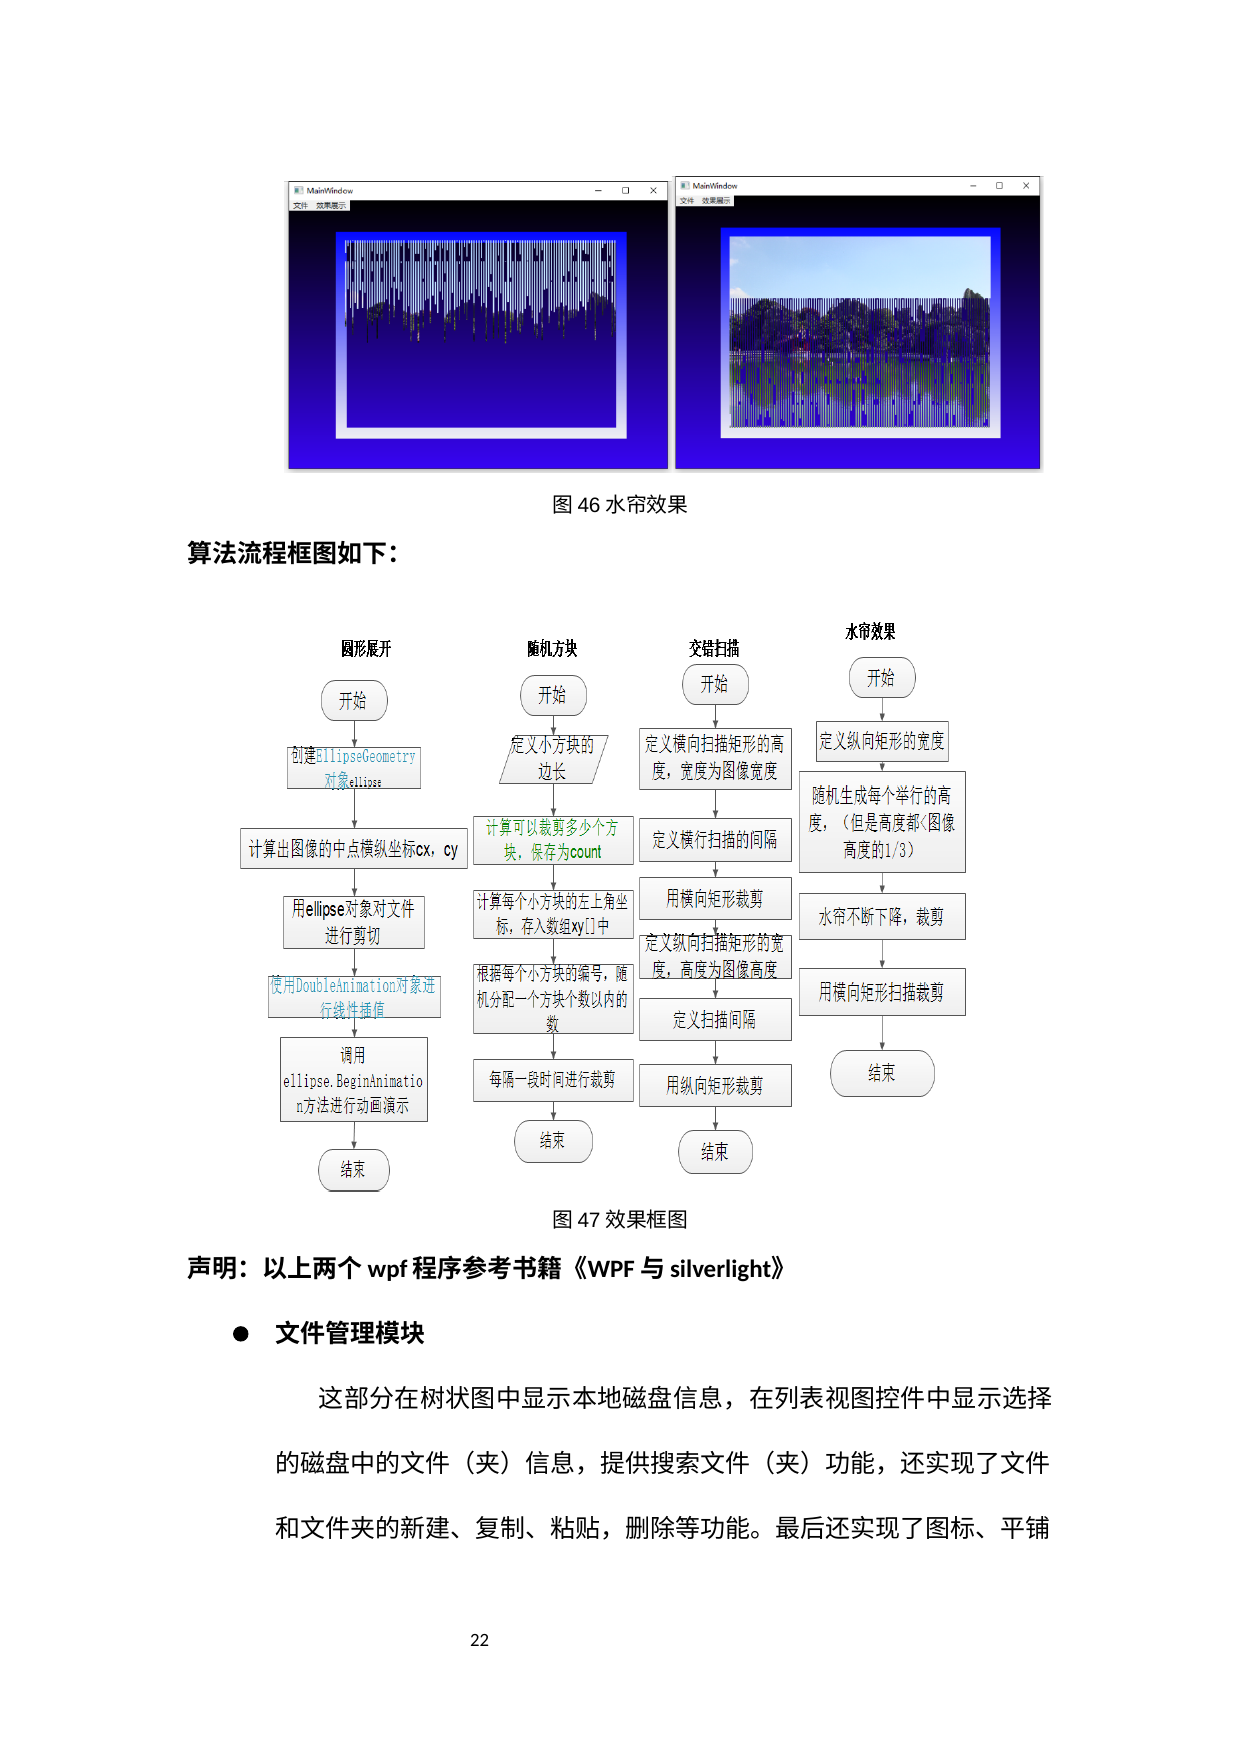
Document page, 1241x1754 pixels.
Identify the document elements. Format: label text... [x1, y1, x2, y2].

text 图 47 效果框图 [187, 1202, 1053, 1234]
text 算法流程框图如下： [187, 519, 1053, 584]
picture [284, 176, 1044, 473]
text 图 46 水帘效果 [187, 487, 1053, 519]
list 文件管理模块 [231, 1299, 1053, 1364]
text 声明：以上两个wpf程序参考书籍《WPF与silverlight》 [187, 1234, 1053, 1299]
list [275, 1364, 1053, 1559]
picture [187, 584, 1053, 1192]
